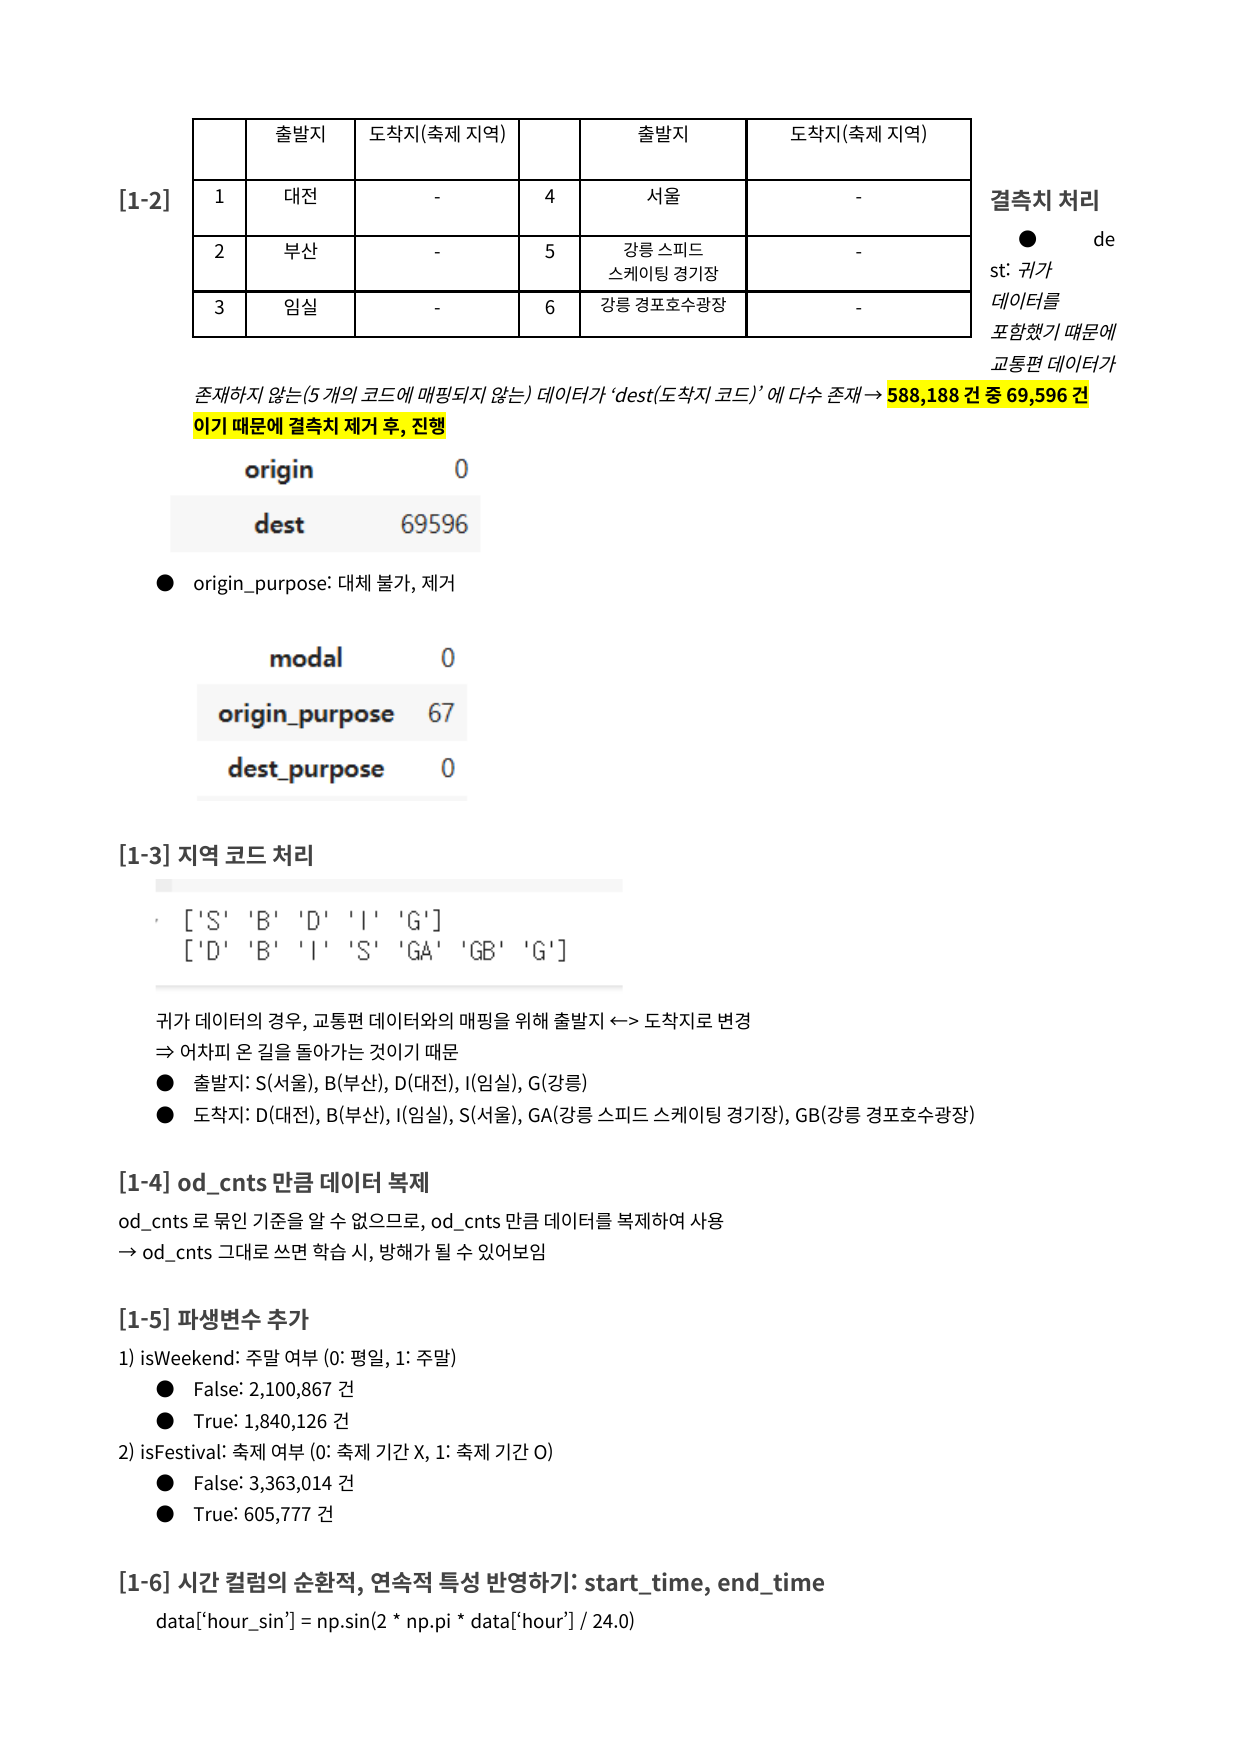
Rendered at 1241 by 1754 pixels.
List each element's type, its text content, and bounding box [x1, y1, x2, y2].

table_cell 2 [194, 237, 245, 290]
list origin_purpose: 대체 불가, 제거 [156, 569, 1122, 596]
table_header 출발지 [247, 120, 354, 179]
table_cell 부산 [247, 237, 354, 290]
table_cell 4 [520, 181, 579, 235]
table_cell 6 [520, 293, 579, 336]
list True: 1,840,126 건 [156, 1406, 1122, 1433]
table_header 도착지(축제 지역) [748, 120, 970, 179]
text data[‘hour_sin’] = np.sin(2 * np.pi * data[‘hour’] / 24.0) [156, 1606, 1122, 1633]
text 2) isFestival: 축제 여부 (0: 축제 기간 X, 1: 축제 기간 O) [118, 1438, 1122, 1465]
subtitle [1-6] 시간 컬럼의 순환적, 연속적 특성 반영하기: start_time, end_time [118, 1565, 1122, 1598]
table_cell 3 [194, 293, 245, 336]
table_cell 5 [520, 237, 579, 290]
list 도착지: D(대전), B(부산), I(임실), S(서울), GA(강릉 스피드 스케이팅 경기장), GB(강릉 경포호수광장) [156, 1100, 1122, 1127]
table_header 출발지 [581, 120, 745, 179]
table_cell - [356, 181, 518, 235]
picture [155, 631, 483, 801]
text ⇒ 어차피 온 길을 돌아가는 것이기 때문 [156, 1038, 1122, 1065]
list False: 2,100,867 건 [156, 1375, 1122, 1402]
subtitle [1-5] 파생변수 추가 [118, 1302, 1122, 1336]
text → od_cnts 그대로 쓰면 학습 시, 방해가 될 수 있어보임 [118, 1238, 1122, 1265]
list True: 605,777 건 [156, 1500, 1122, 1527]
list dest: 귀가 데이터를 포함했기 떄문에 교통편 데이터가 존재하지 않는(5개의 코드에 매핑되지 않는) 데이터가 ‘dest(도착지 코드)’ 에 다수 존재 → 588,188건 중 69,596건 이기 때문에 결측치 제거 후, 진행 [156, 224, 1122, 439]
text od_cnts로 묶인 기준을 알 수 없으므로, od_cnts만큼 데이터를 복제하여 사용 [118, 1206, 1122, 1234]
table_cell - [356, 237, 518, 290]
picture [155, 879, 623, 1003]
table_header [194, 120, 245, 179]
subtitle [1-2] 결측치 처리 [118, 183, 192, 216]
list 출발지: S(서울), B(부산), D(대전), I(임실), G(강릉) [156, 1069, 1122, 1096]
table_cell 강릉 스피드 스케이팅 경기장 [581, 237, 745, 290]
table_cell 강릉 경포호수광장 [581, 293, 745, 336]
subtitle [1-4] od_cnts만큼 데이터 복제 [118, 1165, 1122, 1198]
table_cell - [748, 293, 970, 336]
text 1) isWeekend: 주말 여부 (0: 평일, 1: 주말) [118, 1344, 1122, 1371]
subtitle [1-3] 지역 코드 처리 [118, 837, 1122, 871]
picture [155, 442, 523, 565]
table_header 도착지(축제 지역) [356, 120, 518, 179]
table_cell 대전 [247, 181, 354, 235]
text 귀가 데이터의 경우, 교통편 데이터와의 매핑을 위해 출발지 ←> 도착지로 변경 [156, 1007, 1122, 1034]
table_cell - [748, 237, 970, 290]
table_cell 임실 [247, 293, 354, 336]
table_cell - [748, 181, 970, 235]
table_cell - [356, 293, 518, 336]
table_cell 서울 [581, 181, 745, 235]
table_header [520, 120, 579, 179]
subtitle [1-2] 결측치 처리 [972, 183, 1122, 216]
list False: 3,363,014 건 [156, 1469, 1122, 1496]
table_cell 1 [194, 181, 245, 235]
